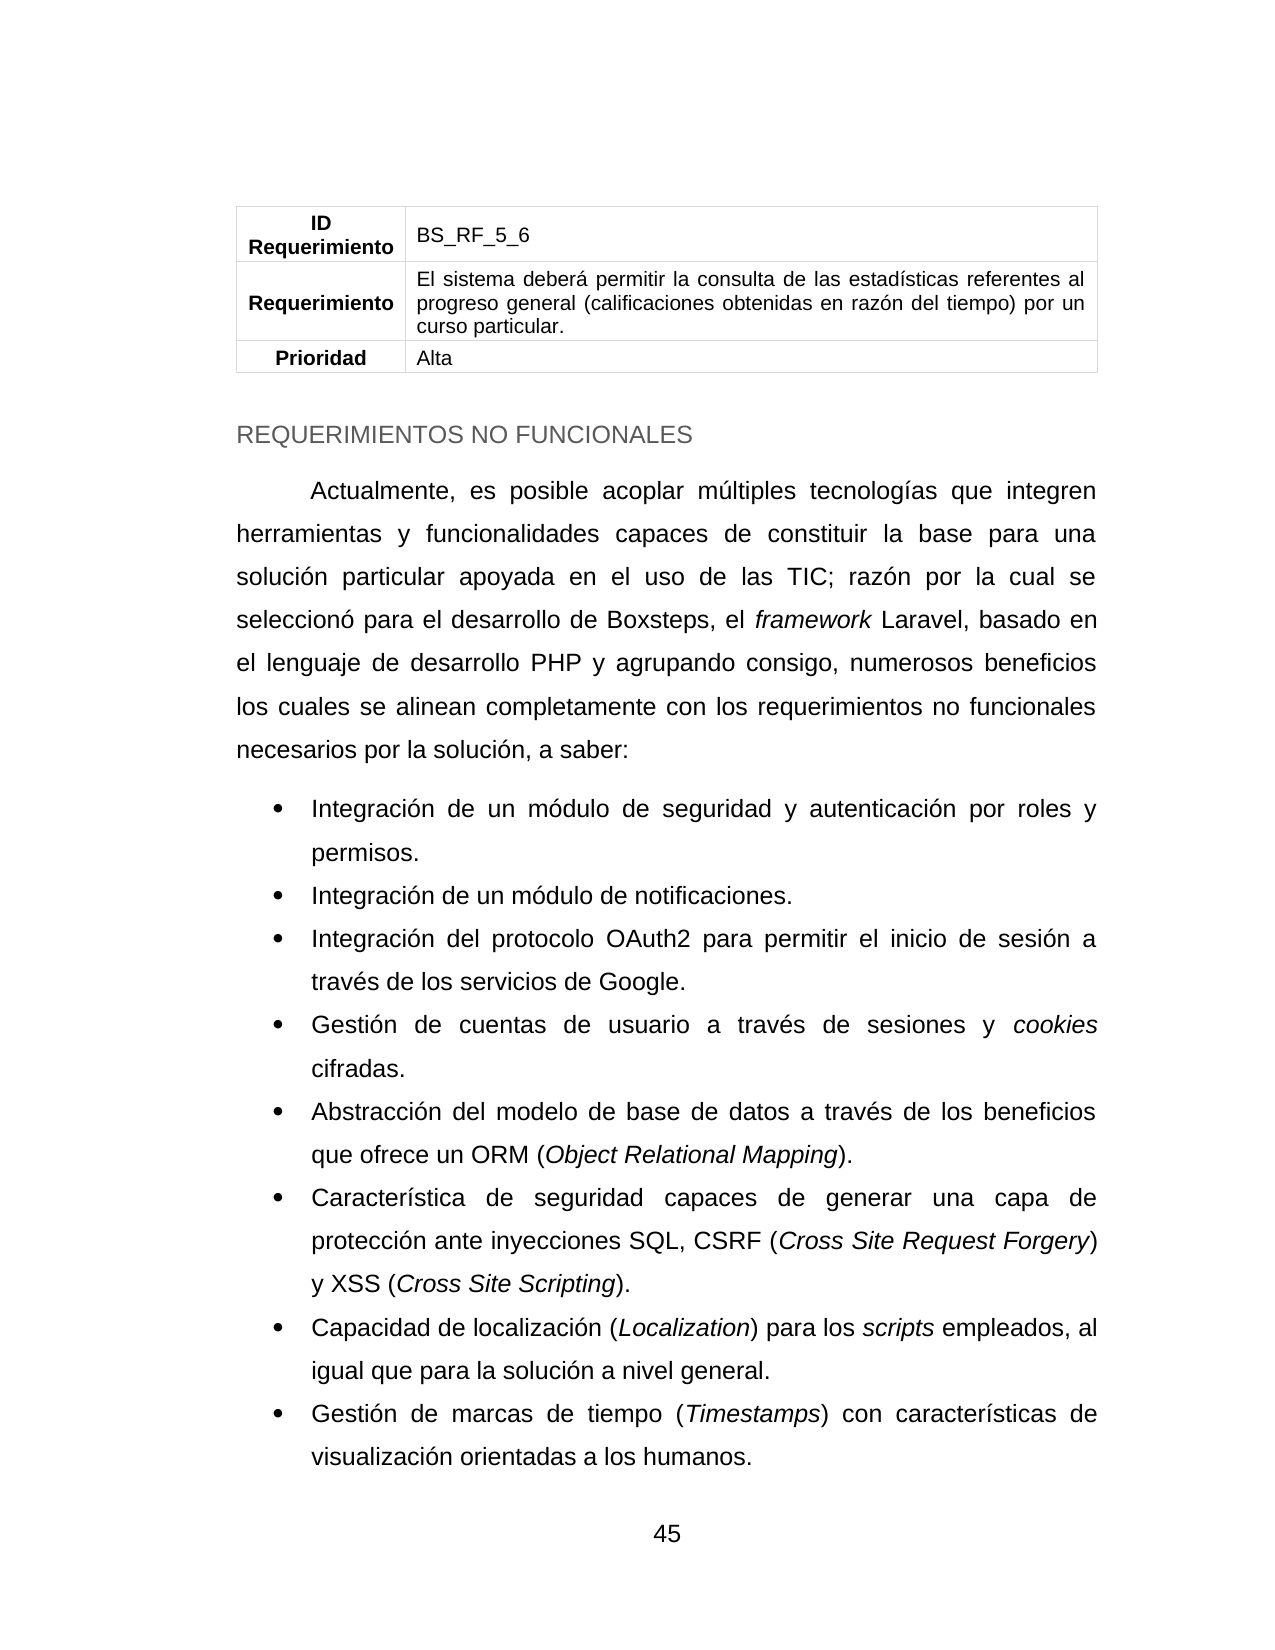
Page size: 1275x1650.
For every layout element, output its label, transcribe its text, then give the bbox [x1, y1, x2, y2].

list Característica de seguridad capaces de generar una capa de protección ante inyecciones SQL, CSRF (Cross Site Request Forgery) y XSS (Cross Site Scripting). [274, 1183, 1098, 1298]
table_cell Requerimiento [237, 262, 405, 340]
table_header BS_RF_5_6 [406, 207, 1097, 261]
table_cell Prioridad [237, 341, 405, 372]
list Capacidad de localización (Localization) para los scripts empleados, al igual que para la solución a nivel general. [274, 1313, 1098, 1384]
table_cell Alta [406, 341, 1097, 372]
table_header ID Requerimiento [237, 207, 405, 261]
text Actualmente, es posible acoplar múltiples tecnologías que integren herramientas y funcionalidades capaces de constituir la base para una solución particular apoyada en el uso de las TIC; razón por la cual se seleccionó para el desarrollo de Boxsteps, el framework Laravel, basado en el lenguaje de desarrollo PHP y agrupando consigo, numerosos beneficios los cuales se alinean completamente con los requerimientos no funcionales necesarios por la solución, a saber: [236, 476, 1098, 763]
list Abstracción del modelo de base de datos a través de los beneficios que ofrece un ORM (Object Relational Mapping). [274, 1097, 1098, 1169]
list Gestión de cuentas de usuario a través de sesiones y cookies cifradas. [274, 1010, 1098, 1082]
list Integración del protocolo OAuth2 para permitir el inicio de sesión a través de los servicios de Google. [274, 924, 1098, 996]
list Integración de un módulo de seguridad y autenticación por roles y permisos. [274, 794, 1098, 866]
subtitle Requerimientos no funcionales [236, 420, 1098, 449]
list Gestión de marcas de tiempo (Timestamps) con características de visualización orientadas a los humanos. [274, 1399, 1098, 1471]
table_cell El sistema deberá permitir la consulta de las estadísticas referentes al progreso general (calificaciones obtenidas en razón del tiempo) por un curso particular. [406, 262, 1097, 340]
list Integración de un módulo de notificaciones. [274, 881, 1098, 910]
